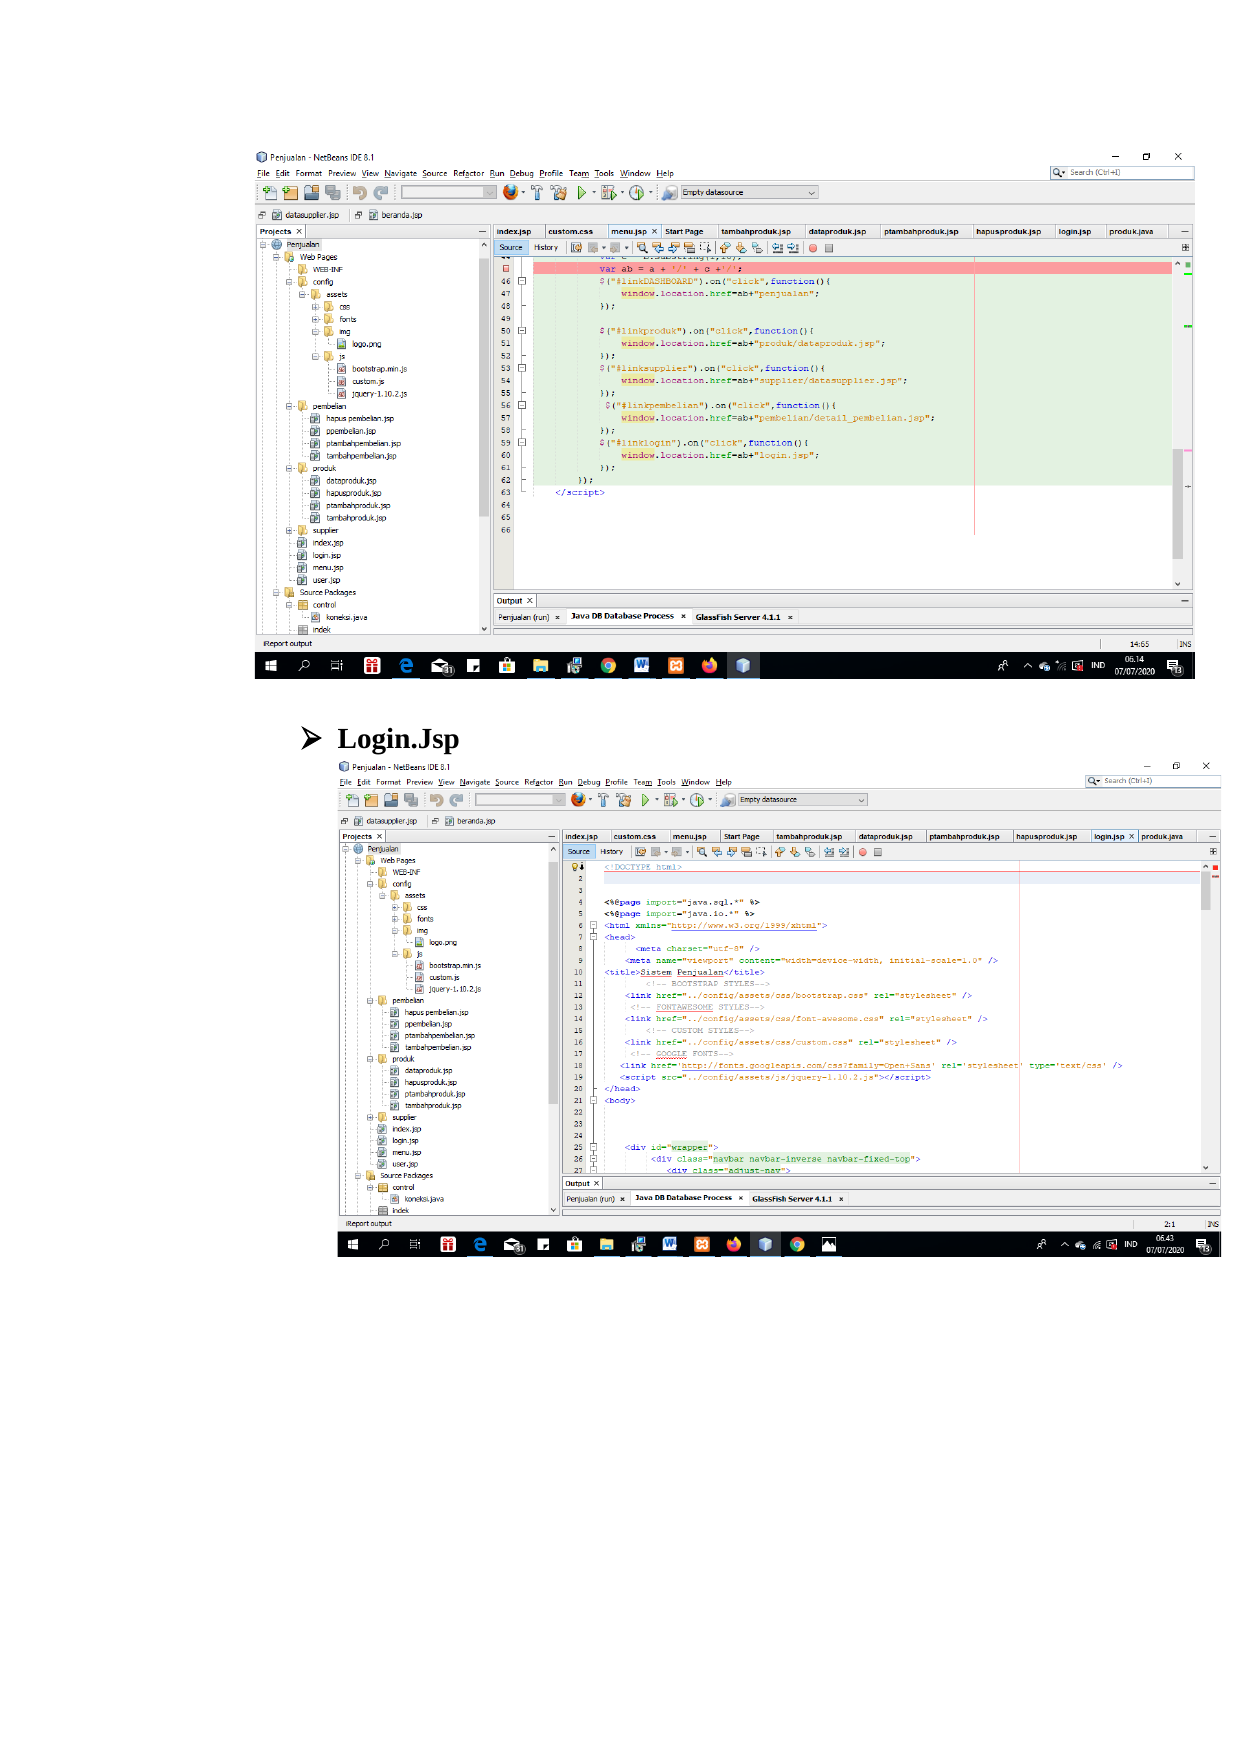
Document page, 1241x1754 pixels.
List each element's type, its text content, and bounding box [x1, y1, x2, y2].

picture [337, 760, 1222, 1257]
list Login.Jsp [300, 721, 1090, 755]
picture [254, 150, 1195, 679]
